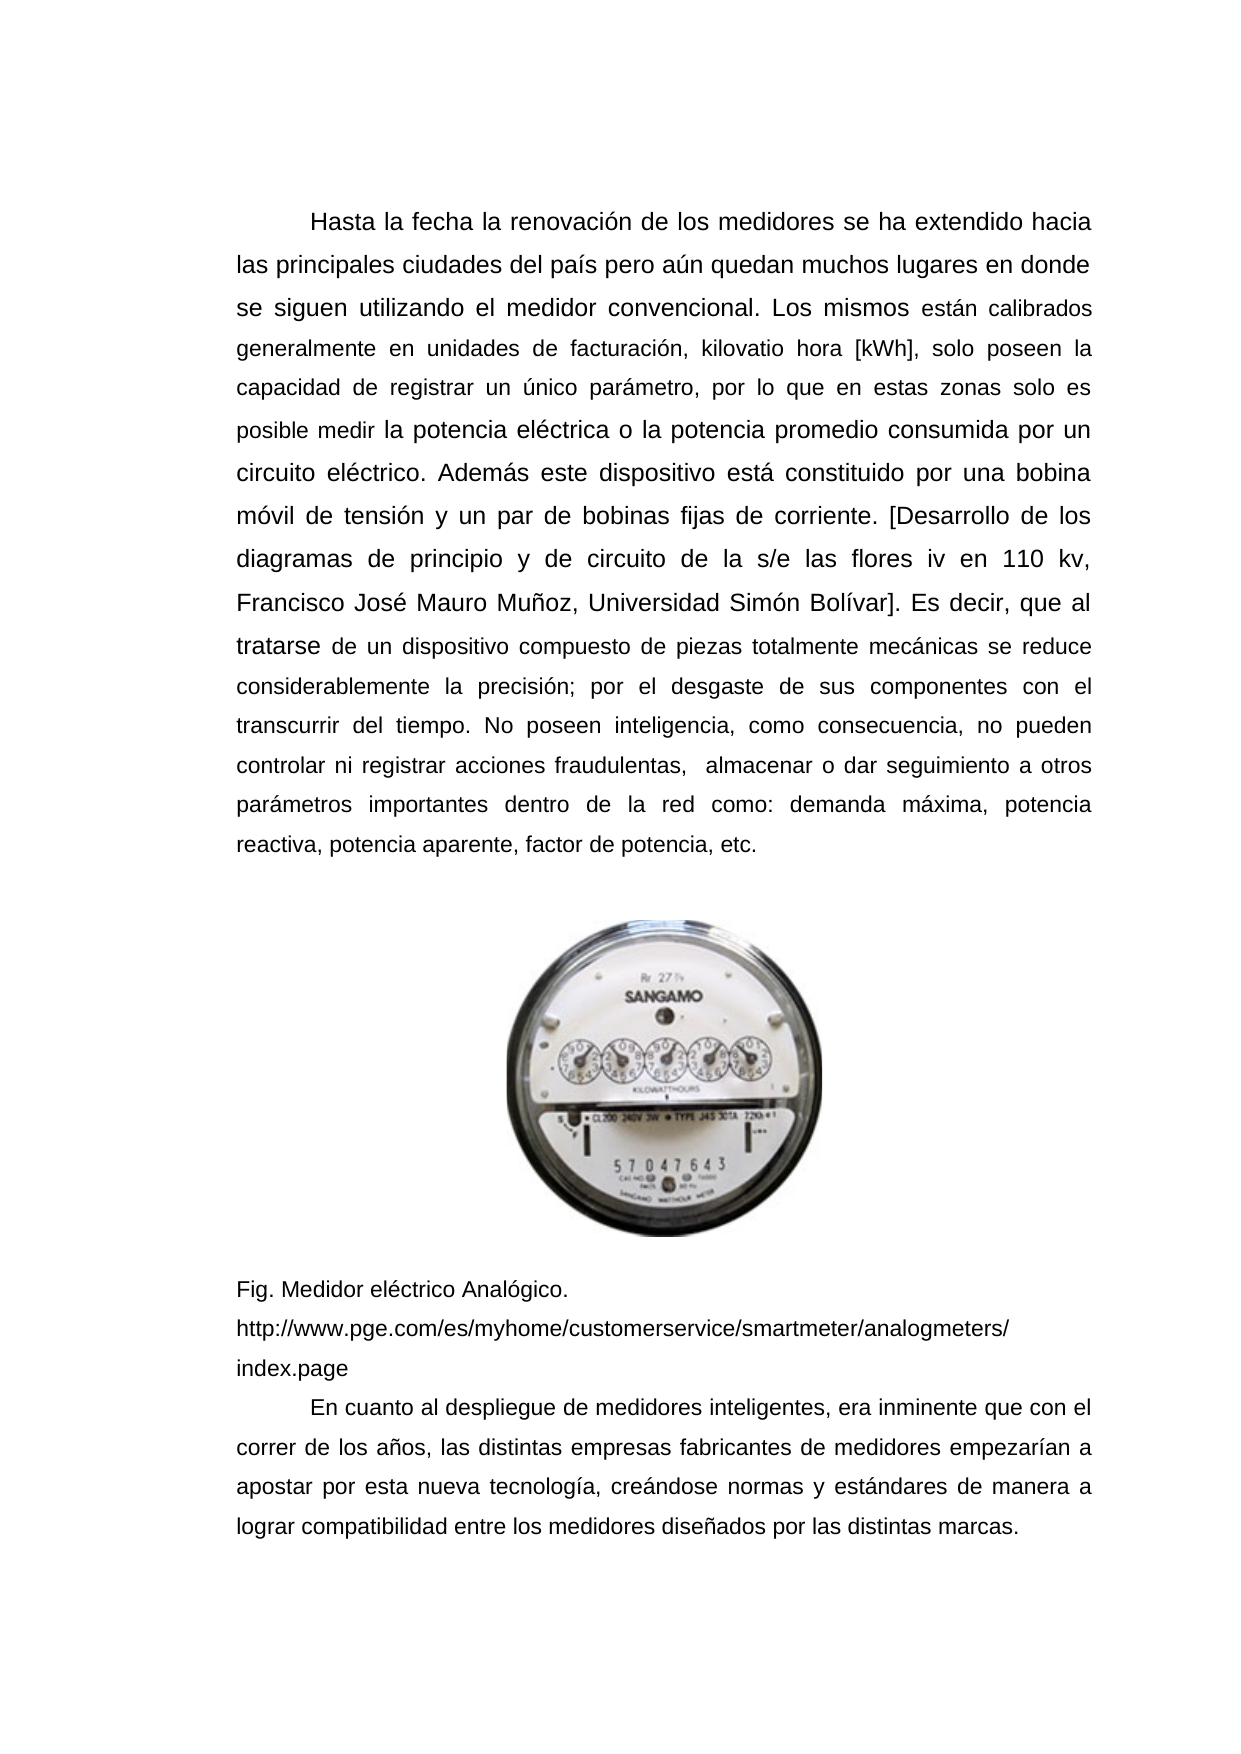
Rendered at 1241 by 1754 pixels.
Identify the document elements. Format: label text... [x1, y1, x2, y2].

text Hasta la fecha la renovación de los medidores se ha extendido hacia las principales ciudades del país pero aún quedan muchos lugares en donde se siguen utilizando el medidor convencional. Los mismos están calibrados generalmente en unidades de facturación, kilovatio hora [kWh], solo poseen la capacidad de registrar un único parámetro, por lo que en estas zonas solo es posible medir la potencia eléctrica o la potencia promedio consumida por un circuito eléctrico. Además este dispositivo está constituido por una bobina móvil de tensión y un par de bobinas fijas de corriente. [Desarrollo de los diagramas de principio y de circuito de la s/e las flores iv en 110 kv, Francisco José Mauro Muñoz, Universidad Simón Bolívar]. Es decir, que al tratarse de un dispositivo compuesto de piezas totalmente mecánicas se reduce considerablemente la precisión; por el desgaste de sus componentes con el transcurrir del tiempo. No poseen inteligencia, como consecuencia, no pueden controlar ni registrar acciones fraudulentas, almacenar o dar seguimiento a otros parámetros importantes dentro de la red como: demanda máxima, potencia reactiva, potencia aparente, factor de potencia, etc. [236, 207, 1092, 857]
text Fig. Medidor eléctrico Analógico. http://www.pge.com/es/myhome/customerservice/smartmeter/analogmeters/index.page [236, 1276, 1092, 1381]
picture [506, 920, 823, 1237]
text En cuanto al despliegue de medidores inteligentes, era inminente que con el correr de los años, las distintas empresas fabricantes de medidores empezarían a apostar por esta nueva tecnología, creándose normas y estándares de manera a lograr compatibilidad entre los medidores diseñados por las distintas marcas. [236, 1394, 1092, 1539]
